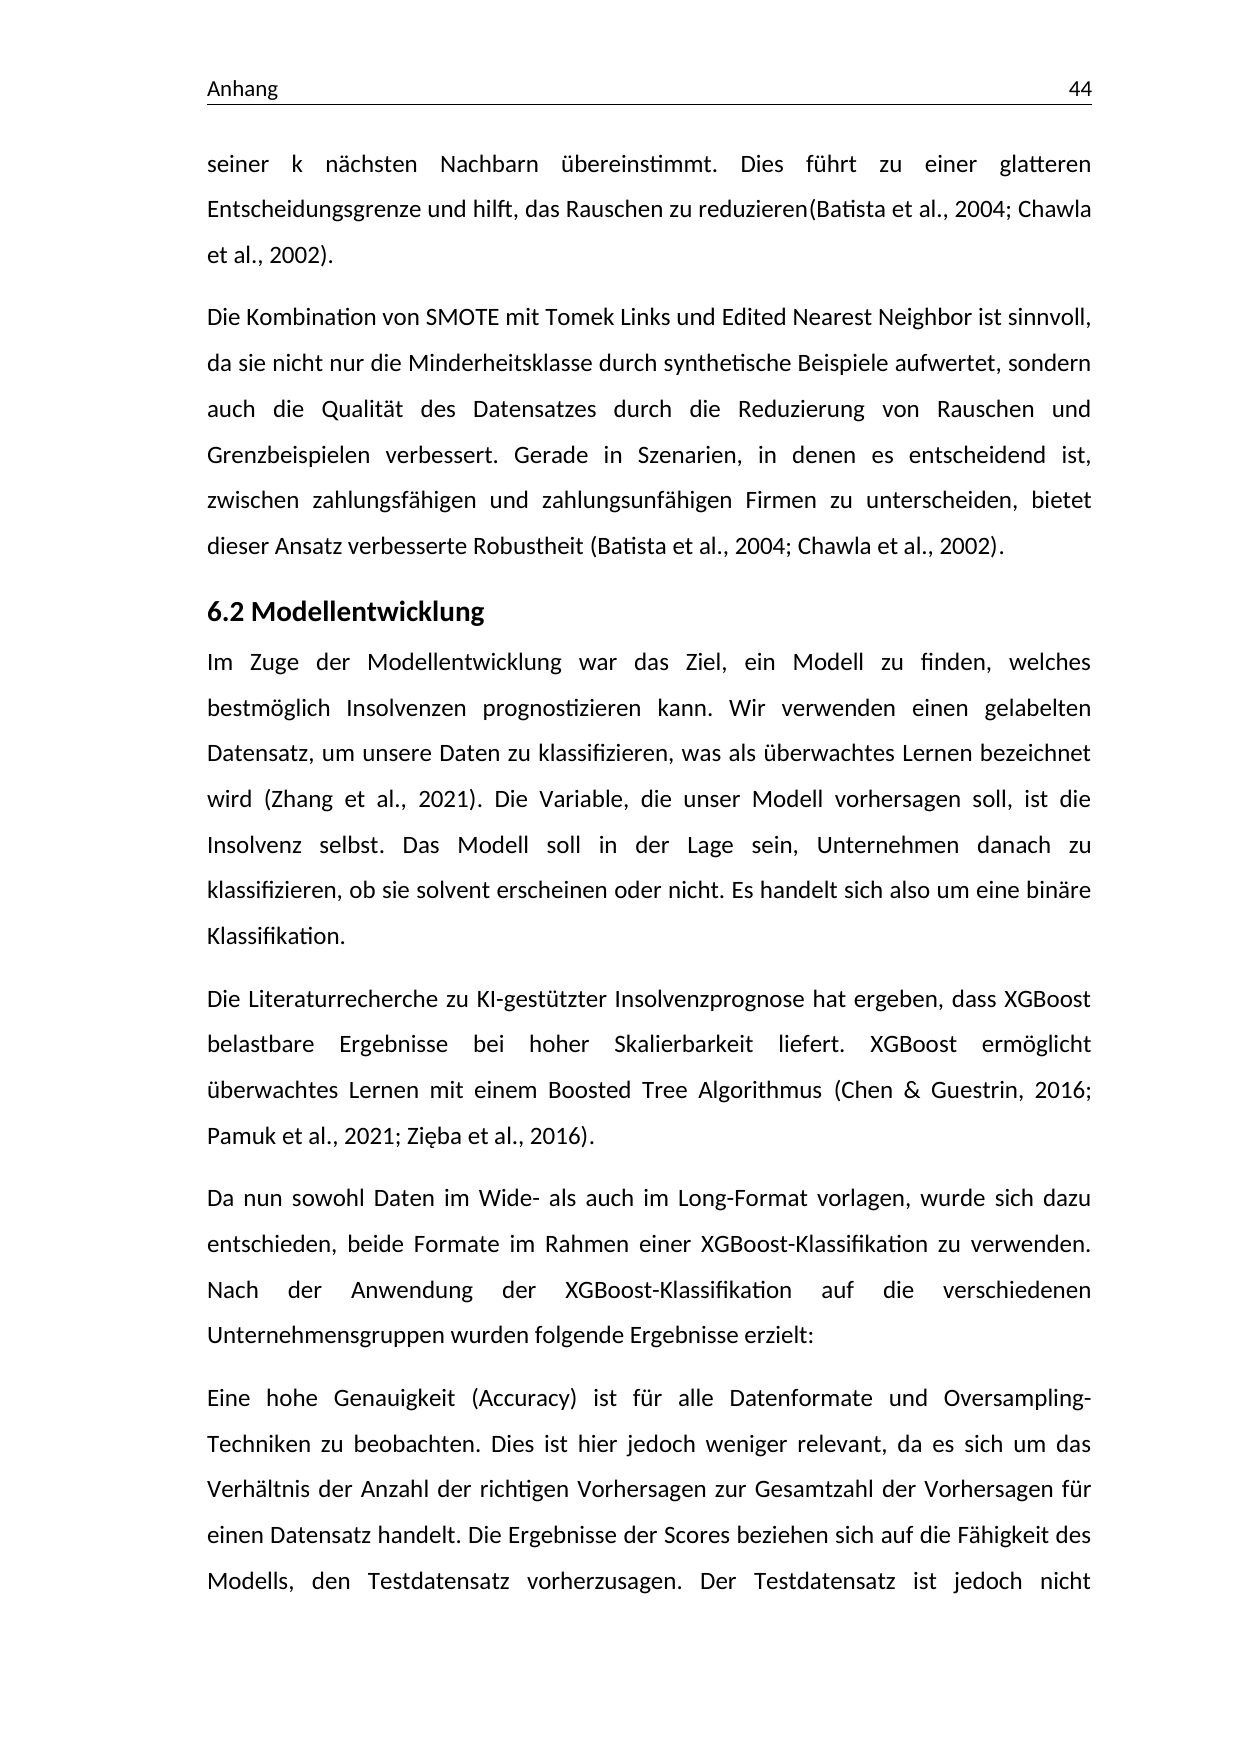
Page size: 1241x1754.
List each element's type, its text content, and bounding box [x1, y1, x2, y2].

text Die Literaturrecherche zu KI-gestützter Insolvenzprognose hat ergeben, dass XGBoost belastbare Ergebnisse bei hoher Skalierbarkeit liefert. XGBoost ermöglicht überwachtes Lernen mit einem Boosted Tree Algorithmus . [207, 983, 1092, 1151]
subtitle 6.2 Modellentwicklung [207, 593, 1092, 628]
text Im Zuge der Modellentwicklung war das Ziel, ein Modell zu finden, welches bestmöglich Insolvenzen prognostizieren kann. Wir verwenden einen gelabelten Datensatz, um unsere Daten zu klassifizieren, was als überwachtes Lernen bezeichnet wird . Die Variable, die unser Modell vorhersagen soll, ist die Insolvenz selbst. Das Modell soll in der Lage sein, Unternehmen danach zu klassifizieren, ob sie solvent erscheinen oder nicht. Es handelt sich also um eine binäre Klassifikation. [207, 646, 1092, 951]
text Die Kombination von SMOTE mit Tomek Links und Edited Nearest Neighbor ist sinnvoll, da sie nicht nur die Minderheitsklasse durch synthetische Beispiele aufwertet, sondern auch die Qualität des Datensatzes durch die Reduzierung von Rauschen und Grenzbeispielen verbessert. Gerade in Szenarien, in denen es entscheidend ist, zwischen zahlungsfähigen und zahlungsunfähigen Firmen zu unterscheiden, bietet dieser Ansatz verbesserte Robustheit . [207, 302, 1092, 561]
text Da nun sowohl Daten im Wide- als auch im Long-Format vorlagen, wurde sich dazu entschieden, beide Formate im Rahmen einer XGBoost-Klassifikation zu verwenden. Nach der Anwendung der XGBoost-Klassifikation auf die verschiedenen Unternehmensgruppen wurden folgende Ergebnisse erzielt: [207, 1182, 1092, 1350]
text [207, 1382, 1092, 1595]
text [207, 148, 1092, 270]
